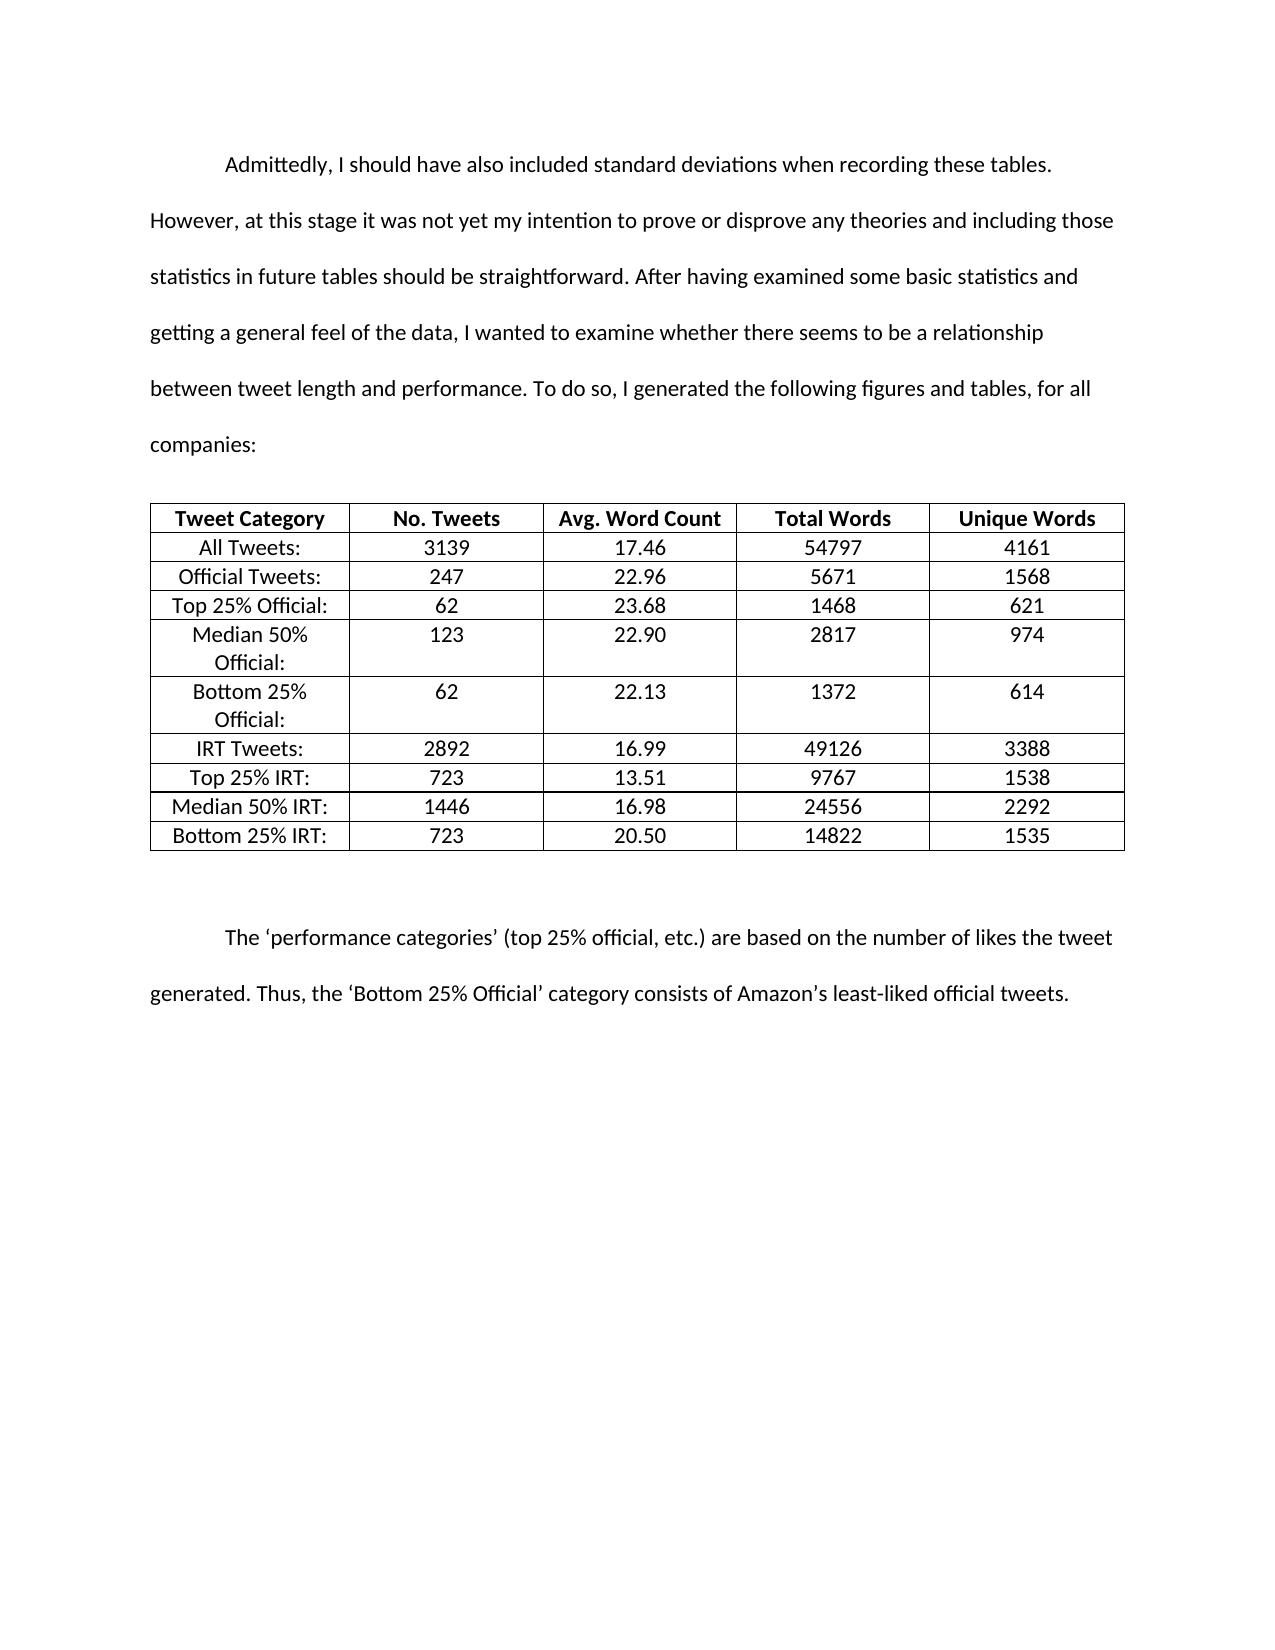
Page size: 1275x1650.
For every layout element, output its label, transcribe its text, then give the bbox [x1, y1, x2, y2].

table_cell 1372 [737, 677, 929, 733]
table_cell 1446 [350, 793, 543, 821]
table_cell 3388 [930, 734, 1124, 762]
table_cell Median 50% Official: [151, 620, 349, 676]
table_cell 16.99 [544, 734, 736, 762]
table_cell 9767 [737, 764, 929, 791]
table_cell 20.50 [544, 822, 736, 849]
table_cell 123 [350, 620, 543, 676]
text The ‘performance categories’ (top 25% official, etc.) are based on the number of likes the tweet generated. Thus, the ‘Bottom 25% Official’ category consists of Amazon’s least-liked official tweets. [150, 923, 1125, 1007]
table_cell 13.51 [544, 764, 736, 791]
table_cell 1568 [930, 562, 1124, 590]
table_cell 2817 [737, 620, 929, 676]
table_cell Bottom 25% IRT: [151, 822, 349, 849]
table_cell Median 50% IRT: [151, 793, 349, 821]
table_cell 22.90 [544, 620, 736, 676]
table_cell 5671 [737, 562, 929, 590]
table_cell 621 [930, 591, 1124, 619]
table_cell 2292 [930, 793, 1124, 821]
table_cell 54797 [737, 533, 929, 561]
table_header No. Tweets [350, 504, 543, 532]
table_cell 1535 [930, 822, 1124, 849]
table_cell 1468 [737, 591, 929, 619]
table_cell 974 [930, 620, 1124, 676]
table_cell 614 [930, 677, 1124, 733]
text Admittedly, I should have also included standard deviations when recording these tables. However, at this stage it was not yet my intention to prove or disprove any theories and including those statistics in future tables should be straightforward. After having examined some basic statistics and getting a general feel of the data, I wanted to examine whether there seems to be a relationship between tweet length and performance. To do so, I generated the following figures and tables, for all companies: [150, 150, 1125, 458]
table_cell 22.96 [544, 562, 736, 590]
table_cell 16.98 [544, 793, 736, 821]
table_cell Top 25% IRT: [151, 764, 349, 791]
table_cell 49126 [737, 734, 929, 762]
table_cell 247 [350, 562, 543, 590]
table_cell 14822 [737, 822, 929, 849]
table_header Tweet Category [151, 504, 349, 532]
table_header Total Words [737, 504, 929, 532]
table_cell All Tweets: [151, 533, 349, 561]
table_header Avg. Word Count [544, 504, 736, 532]
table_cell 2892 [350, 734, 543, 762]
table_cell 24556 [737, 793, 929, 821]
table_cell 723 [350, 822, 543, 849]
table_cell 3139 [350, 533, 543, 561]
table_cell Official Tweets: [151, 562, 349, 590]
table_cell 723 [350, 764, 543, 791]
table_cell 23.68 [544, 591, 736, 619]
table_cell Top 25% Official: [151, 591, 349, 619]
table_cell IRT Tweets: [151, 734, 349, 762]
table_cell 62 [350, 677, 543, 733]
table_cell 4161 [930, 533, 1124, 561]
table_cell Bottom 25% Official: [151, 677, 349, 733]
table_cell 1538 [930, 764, 1124, 791]
table_header Unique Words [930, 504, 1124, 532]
table_cell 22.13 [544, 677, 736, 733]
table_cell 17.46 [544, 533, 736, 561]
table_cell 62 [350, 591, 543, 619]
